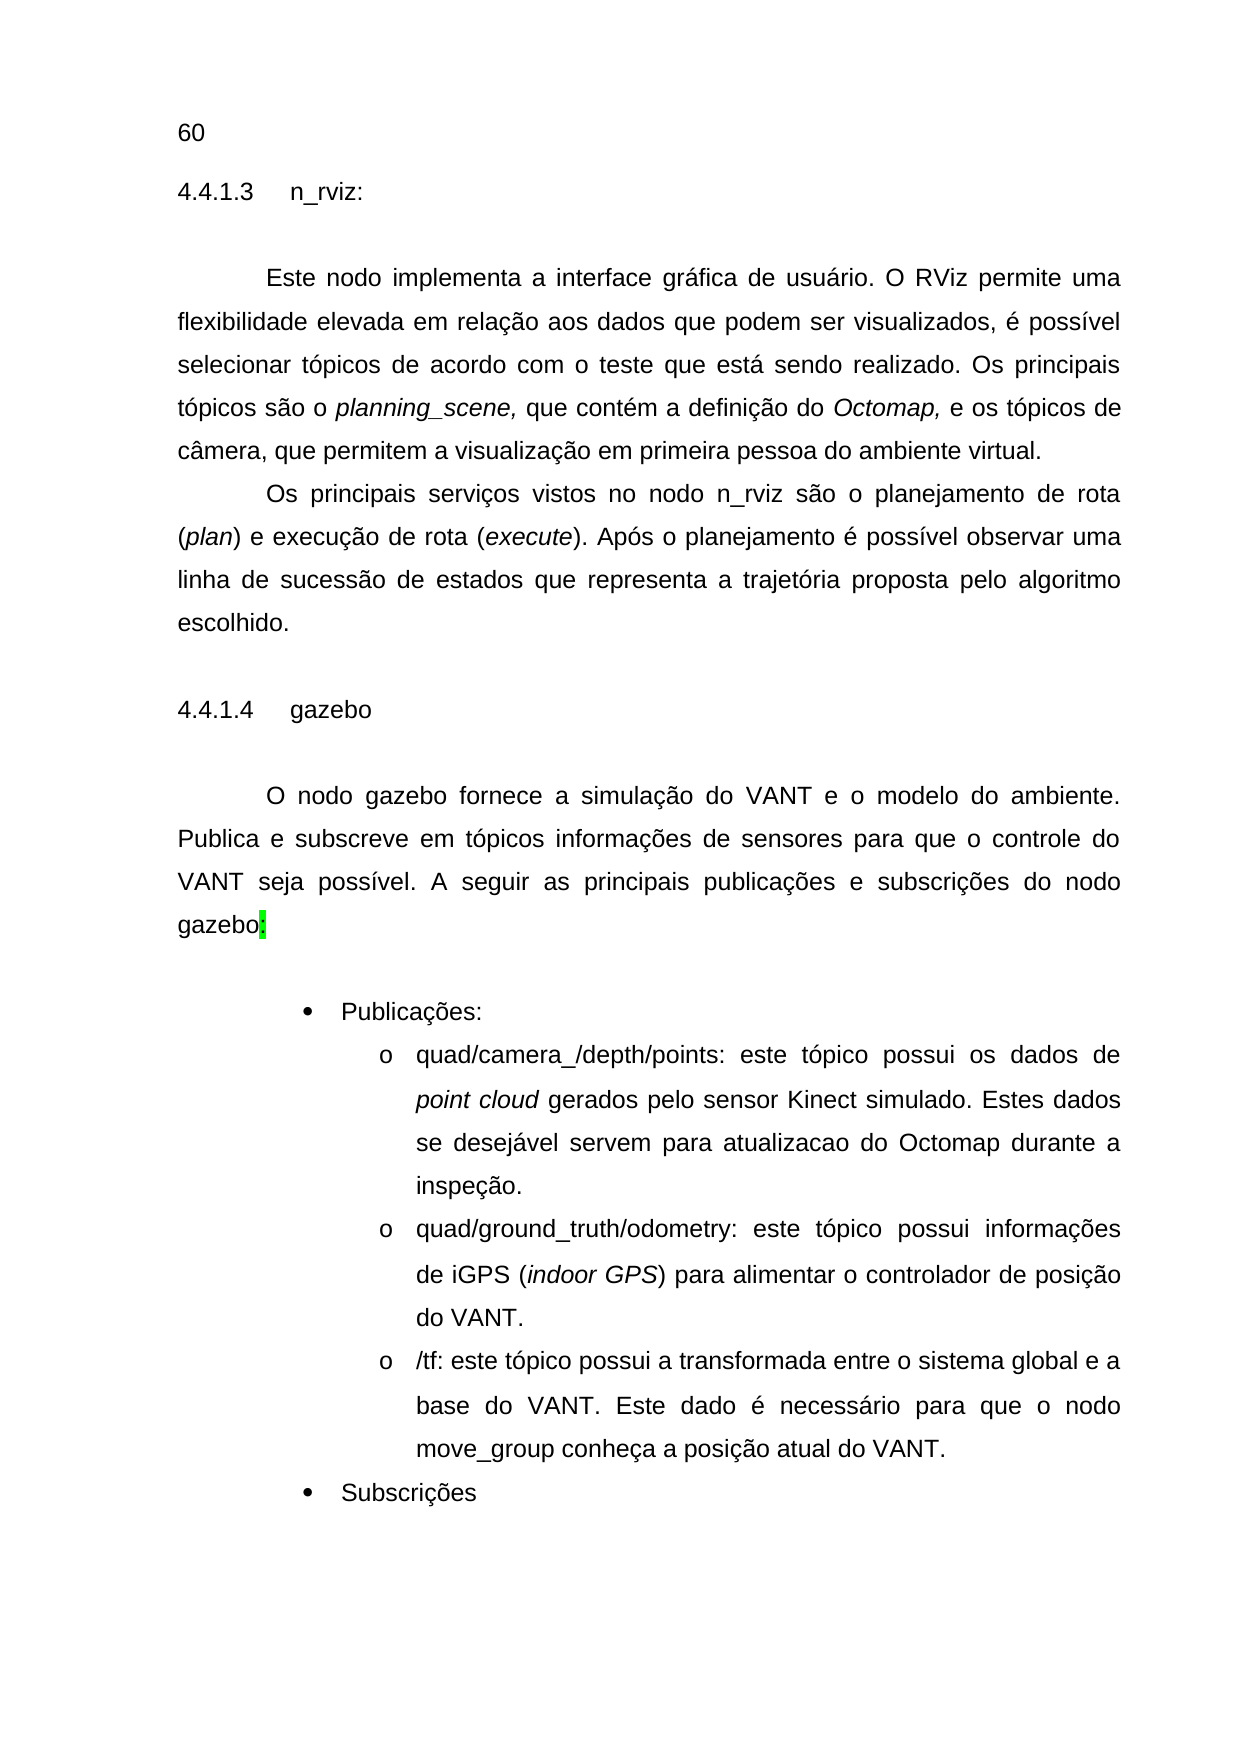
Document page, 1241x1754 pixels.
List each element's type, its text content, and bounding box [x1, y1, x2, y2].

list quad/ground_truth/odometry: este tópico possui informações de iGPS (indoor GPS) para alimentar o controlador de posição do VANT. [378, 1214, 1122, 1332]
list /tf: este tópico possui a transformada entre o sistema global e a base do VANT. Este dado é necessário para que o nodo move_group conheça a posição atual do VANT. [378, 1346, 1122, 1463]
text Este nodo implementa a interface gráfica de usuário. O RViz permite uma flexibilidade elevada em relação aos dados que podem ser visualizados, é possível selecionar tópicos de acordo com o teste que está sendo realizado. Os principais tópicos são o planning_scene, que contém a definição do Octomap, e os tópicos de câmera, que permitem a visualização em primeira pessoa do ambiente virtual. [177, 263, 1122, 465]
subtitle gazebo [177, 695, 1122, 723]
list Subscrições [303, 1478, 1122, 1506]
list Publicações: [303, 997, 1122, 1025]
text Os principais serviços vistos no nodo n_rviz são o planejamento de rota (plan) e execução de rota (execute). Após o planejamento é possível observar uma linha de sucessão de estados que representa a trajetória proposta pelo algoritmo escolhido. [177, 479, 1122, 637]
list quad/camera_/depth/points: este tópico possui os dados de point cloud gerados pelo sensor Kinect simulado. Estes dados se desejável servem para atualizacao do Octomap durante a inspeção. [378, 1040, 1122, 1200]
subtitle n_rviz: [177, 177, 1122, 206]
text O nodo gazebo fornece a simulação do VANT e o modelo do ambiente. Publica e subscreve em tópicos informações de sensores para que o controle do VANT seja possível. A seguir as principais publicações e subscrições do nodo gazebo: [177, 781, 1122, 939]
